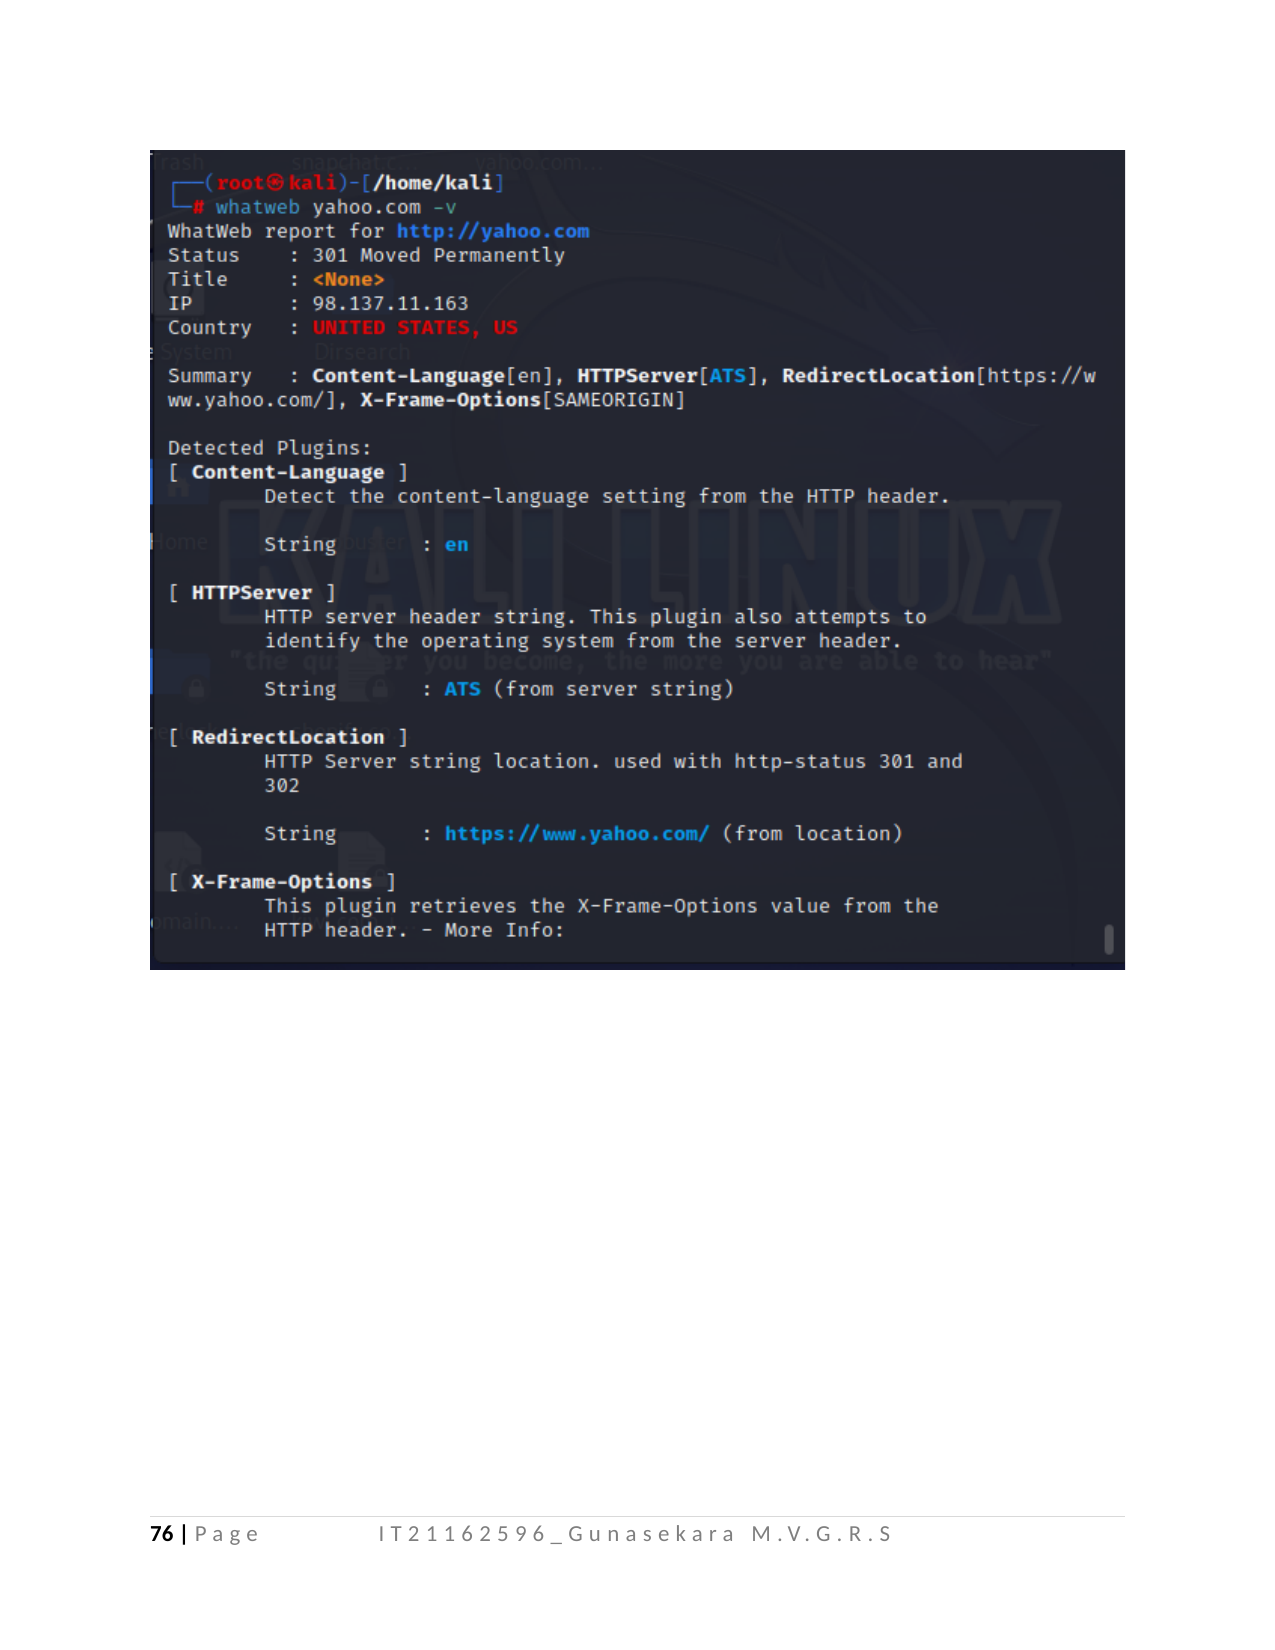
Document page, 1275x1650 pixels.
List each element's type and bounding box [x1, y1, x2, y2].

picture [150, 150, 1125, 970]
